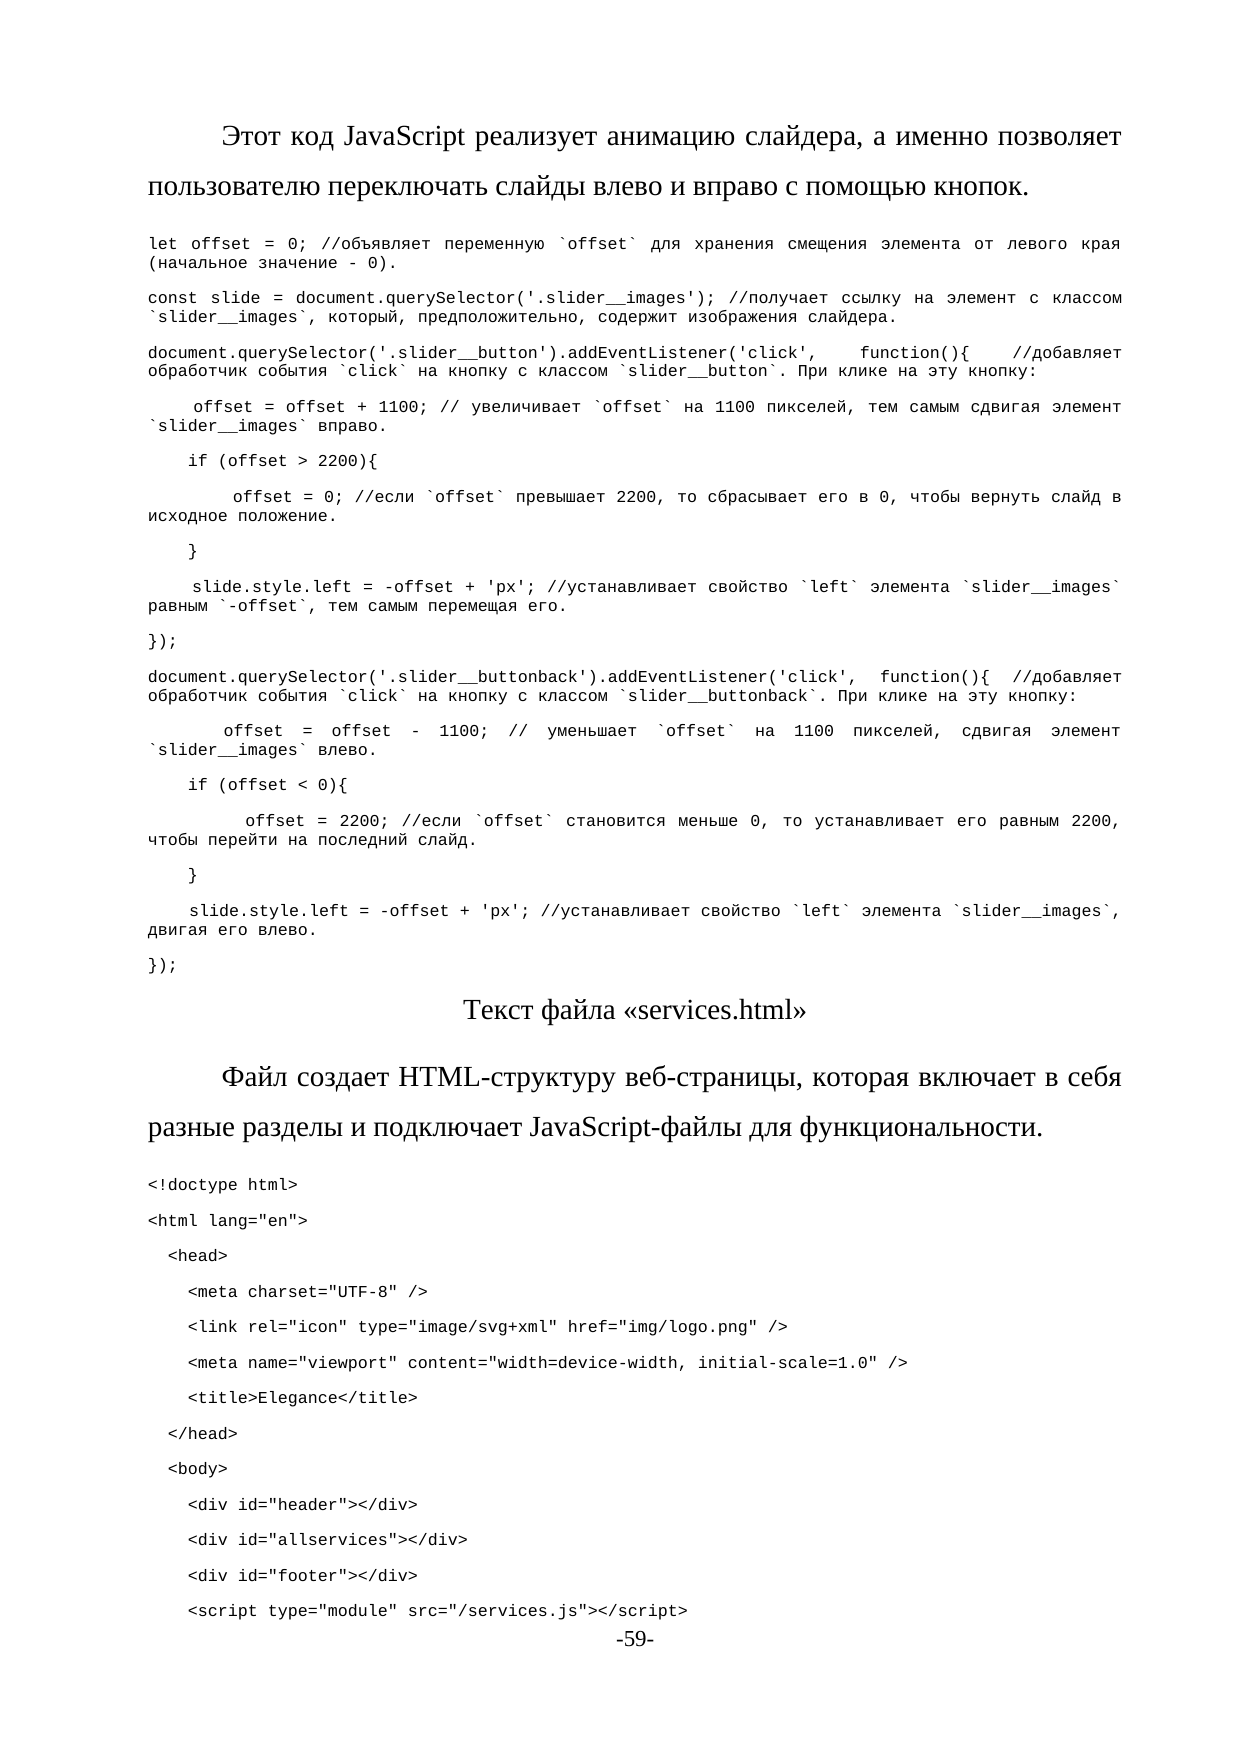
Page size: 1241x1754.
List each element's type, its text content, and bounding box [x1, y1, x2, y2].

text <meta charset="UTF-8" /> [148, 1283, 1122, 1302]
text <body> [148, 1461, 1122, 1479]
text <head> [148, 1248, 1122, 1266]
text Текст файла «services.html» [148, 992, 1122, 1026]
text } [148, 867, 1122, 886]
text <div id="footer"></div> [148, 1567, 1122, 1586]
text if (offset < 0){ [148, 777, 1122, 796]
text Файл создает HTML-структуру веб-страницы, которая включает в себя разные разделы и подключает JavaScript-файлы для функциональности. [148, 1059, 1122, 1143]
text <div id="header"></div> [148, 1496, 1122, 1515]
text Этот код JavaScript реализует анимацию слайдера, а именно позволяет пользователю переключать слайды влево и вправо с помощью кнопок. [148, 118, 1122, 202]
text document.querySelector('.slider__buttonback').addEventListener('click', function(){ //добавляет обработчик события `click` на кнопку с классом `slider__buttonback`. При клике на эту кнопку: [148, 668, 1122, 706]
text }); [148, 633, 1122, 652]
text offset = offset + 1100; // увеличивает `offset` на 1100 пикселей, тем самым сдвигая элемент `slider__images` вправо. [148, 398, 1122, 436]
text const slide = document.querySelector('.slider__images'); //получает ссылку на элемент с классом `slider__images`, который, предположительно, содержит изображения слайдера. [148, 290, 1122, 327]
text <title>Elegance</title> [148, 1390, 1122, 1408]
text <div id="allservices"></div> [148, 1532, 1122, 1551]
text offset = 2200; //если `offset` становится меньше 0, то устанавливает его равным 2200, чтобы перейти на последний слайд. [148, 812, 1122, 850]
text <meta name="viewport" content="width=device-width, initial-scale=1.0" /> [148, 1354, 1122, 1373]
text document.querySelector('.slider__button').addEventListener('click', function(){ //добавляет обработчик события `click` на кнопку с классом `slider__button`. При клике на эту кнопку: [148, 344, 1122, 382]
text }); [148, 957, 1122, 976]
text <html lang="en"> [148, 1212, 1122, 1231]
text slide.style.left = -offset + 'px'; //устанавливает свойство `left` элемента `slider__images` равным `-offset`, тем самым перемещая его. [148, 578, 1122, 616]
text slide.style.left = -offset + 'px'; //устанавливает свойство `left` элемента `slider__images`, двигая его влево. [148, 902, 1122, 940]
text </head> [148, 1425, 1122, 1444]
text <!doctype html> [148, 1177, 1122, 1195]
text <script type="module" src="/services.js"></script> [148, 1603, 1122, 1622]
text offset = 0; //если `offset` превышает 2200, то сбрасывает его в 0, чтобы вернуть слайд в исходное положение. [148, 488, 1122, 526]
text if (offset > 2200){ [148, 453, 1122, 472]
text <link rel="icon" type="image/svg+xml" href="img/logo.png" /> [148, 1319, 1122, 1337]
text let offset = 0; //объявляет переменную `offset` для хранения смещения элемента от левого края (начальное значение - 0). [148, 235, 1122, 273]
text offset = offset - 1100; // уменьшает `offset` на 1100 пикселей, сдвигая элемент `slider__images` влево. [148, 723, 1122, 760]
text } [148, 543, 1122, 562]
